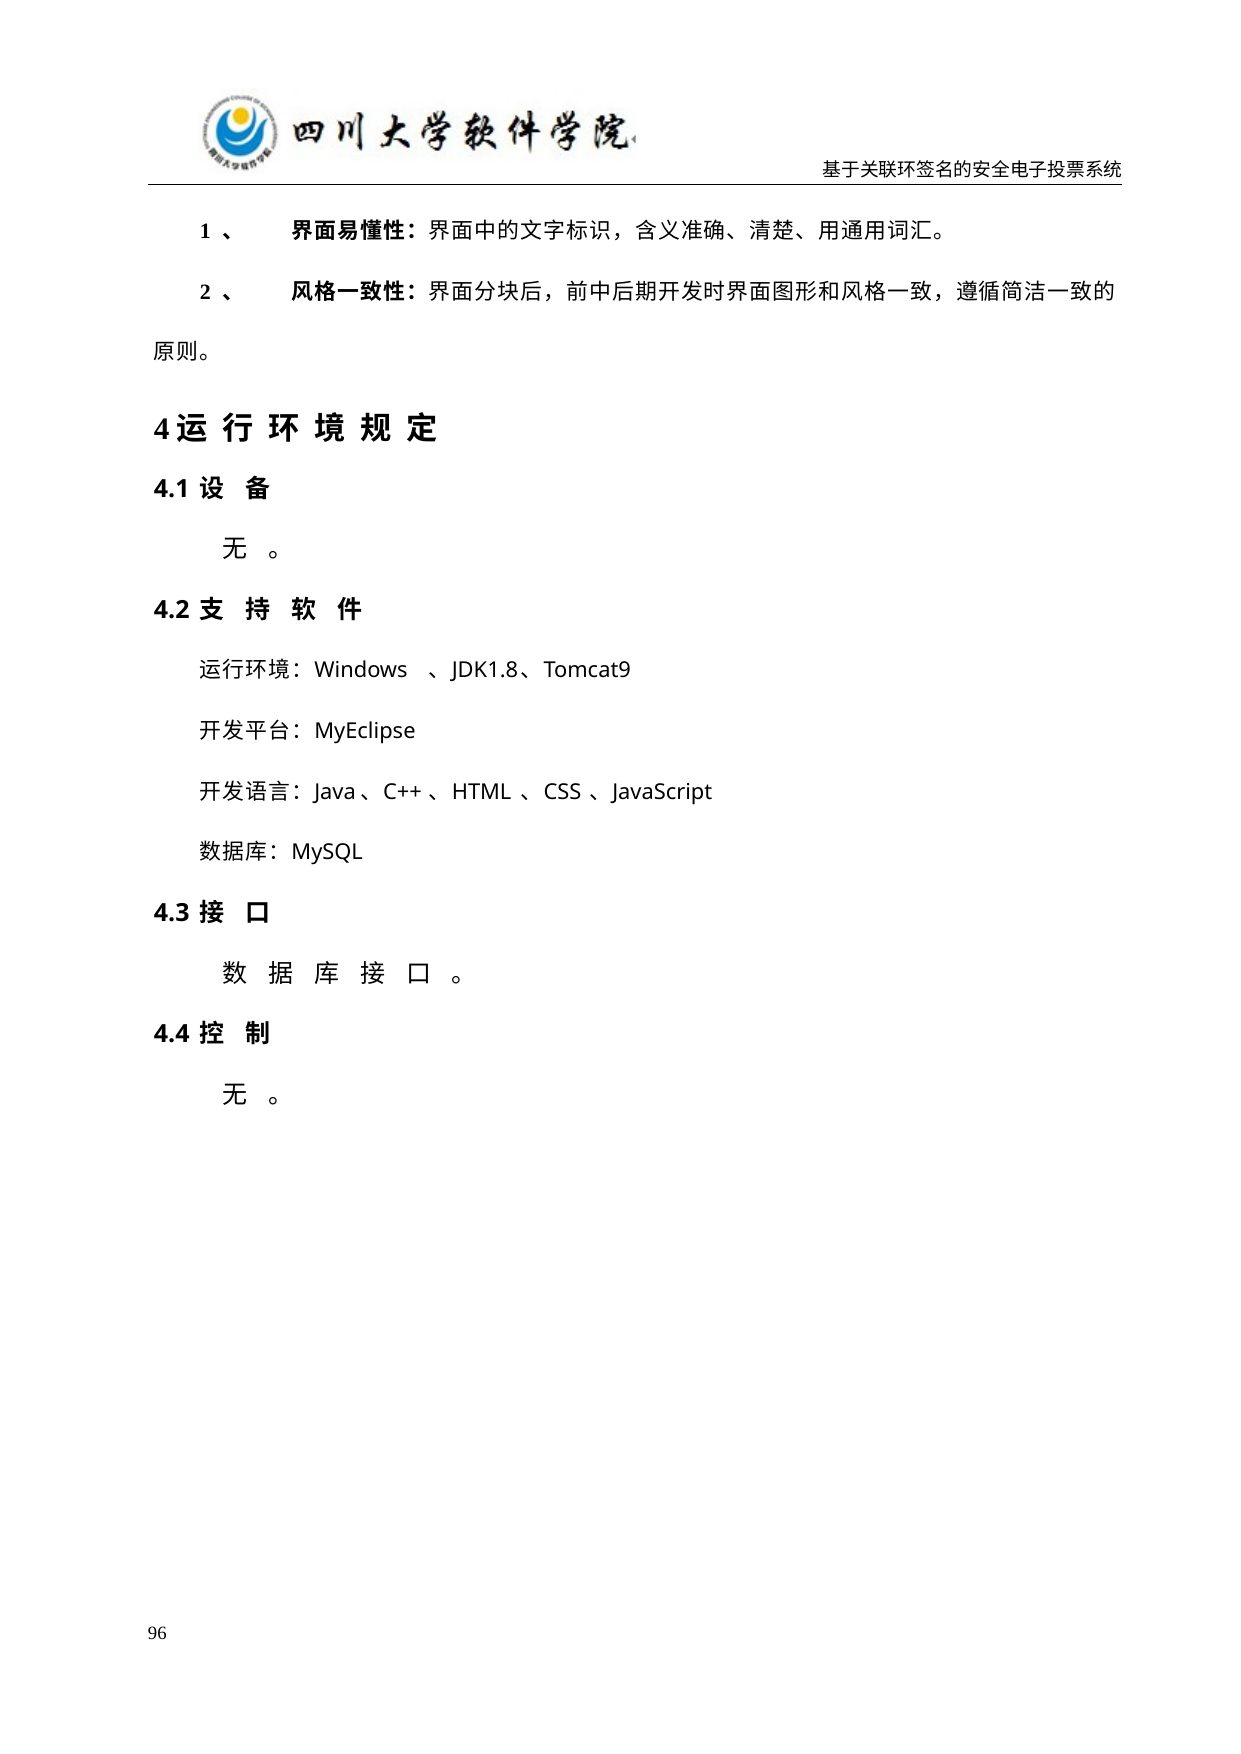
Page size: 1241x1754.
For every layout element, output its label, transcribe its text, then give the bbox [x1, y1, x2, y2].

text 4.3接口 [154, 881, 1116, 941]
text 数据库接口。 [154, 941, 1116, 1002]
text 4.1设备 [154, 456, 1116, 517]
text 开发平台：MyEclipse [154, 699, 1116, 759]
text 无。 [154, 1062, 1116, 1123]
text 4.4控制 [154, 1002, 1116, 1062]
text 数据库：MySQL [154, 820, 1116, 881]
text 运行环境：Windows、JDK1.8、Tomcat9 [154, 638, 1116, 699]
text 4.2支持软件 [154, 577, 1116, 638]
subtitle 4运行环境规定 [154, 396, 1116, 456]
list 风格一致性：界面分块后，前中后期开发时界面图形和风格一致，遵循简洁一致的原则。 [154, 259, 1116, 380]
text 无。 [154, 517, 1116, 577]
picture [197, 88, 639, 177]
text 开发语言：Java、C++、HTML、CSS、JavaScript [154, 759, 1116, 820]
list 界面易懂性：界面中的文字标识，含义准确、清楚、用通用词汇。 [154, 198, 1116, 259]
